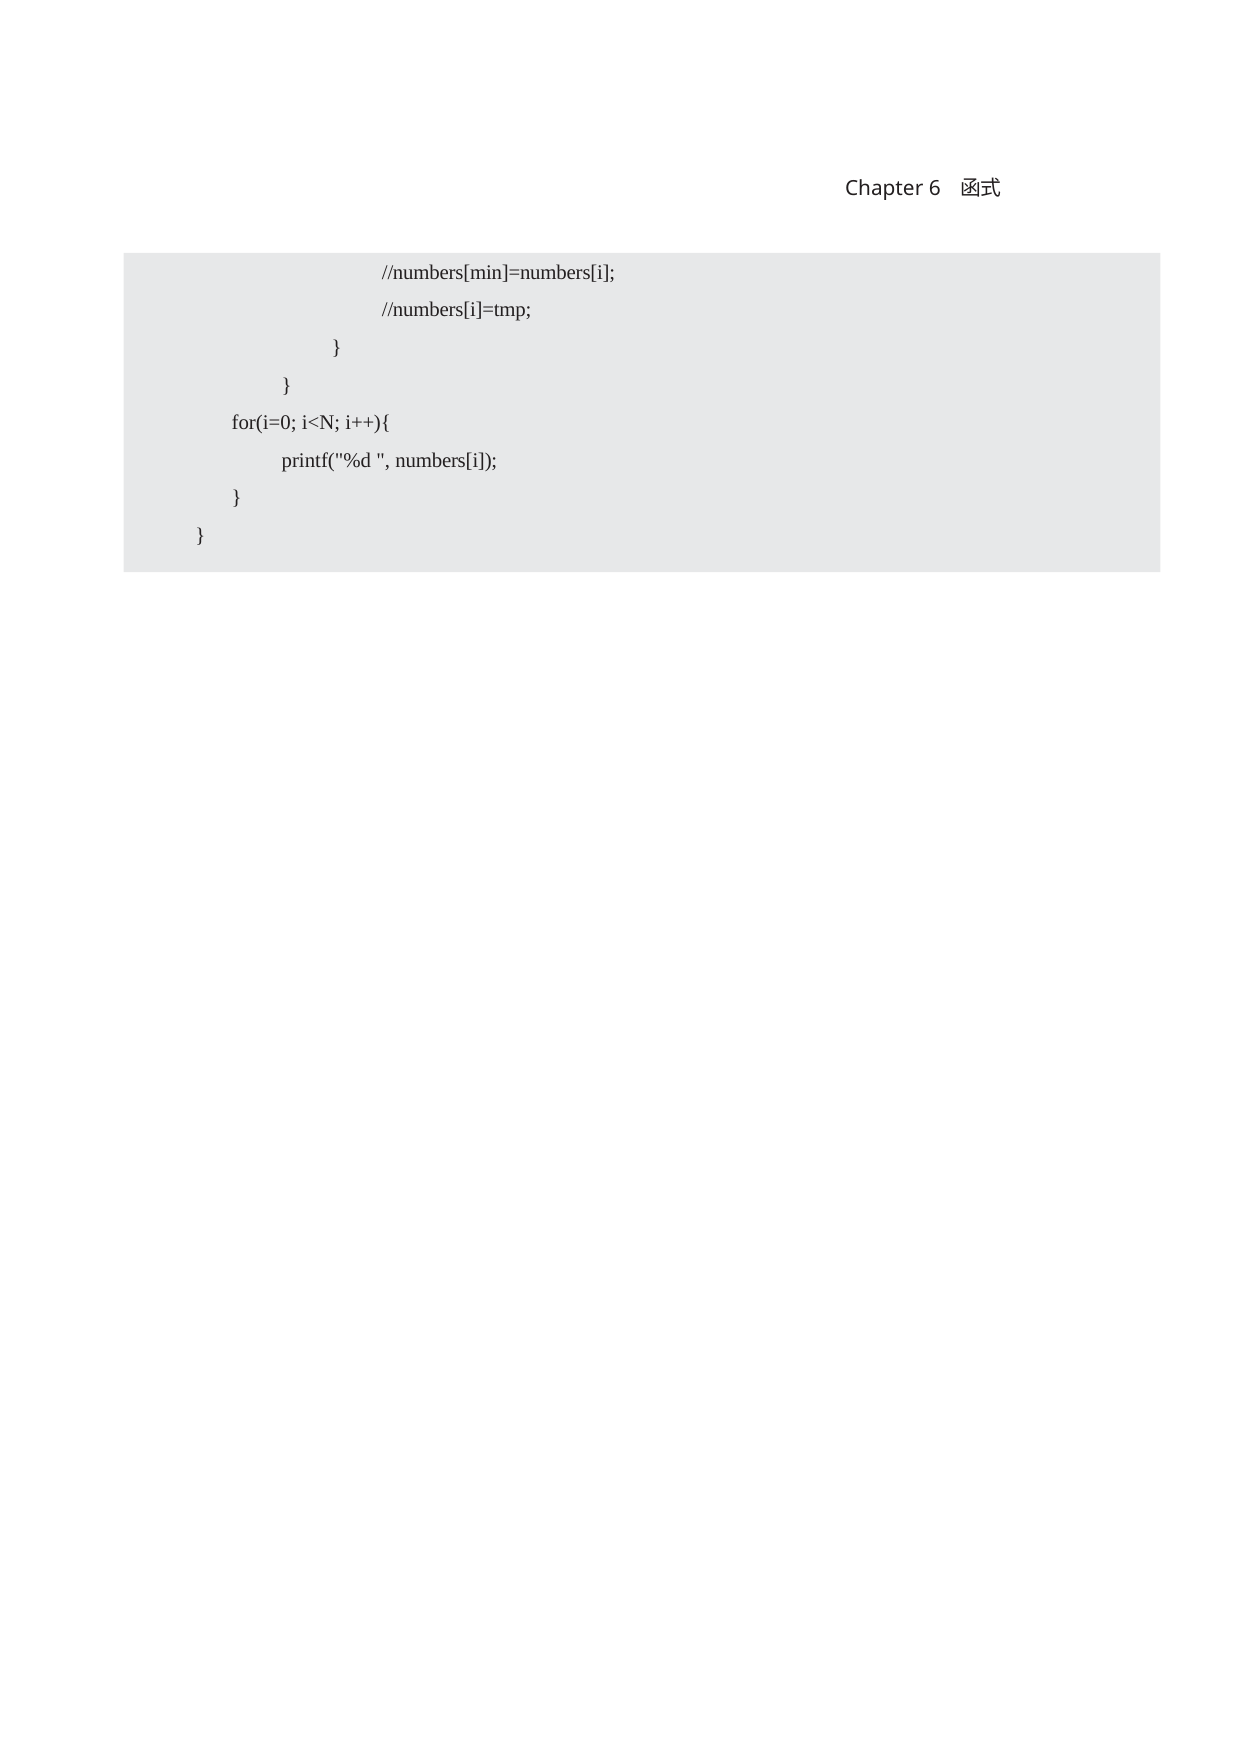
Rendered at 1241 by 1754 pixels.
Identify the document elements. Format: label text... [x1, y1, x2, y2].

text Chapter 6 函式 [187, 168, 1002, 205]
